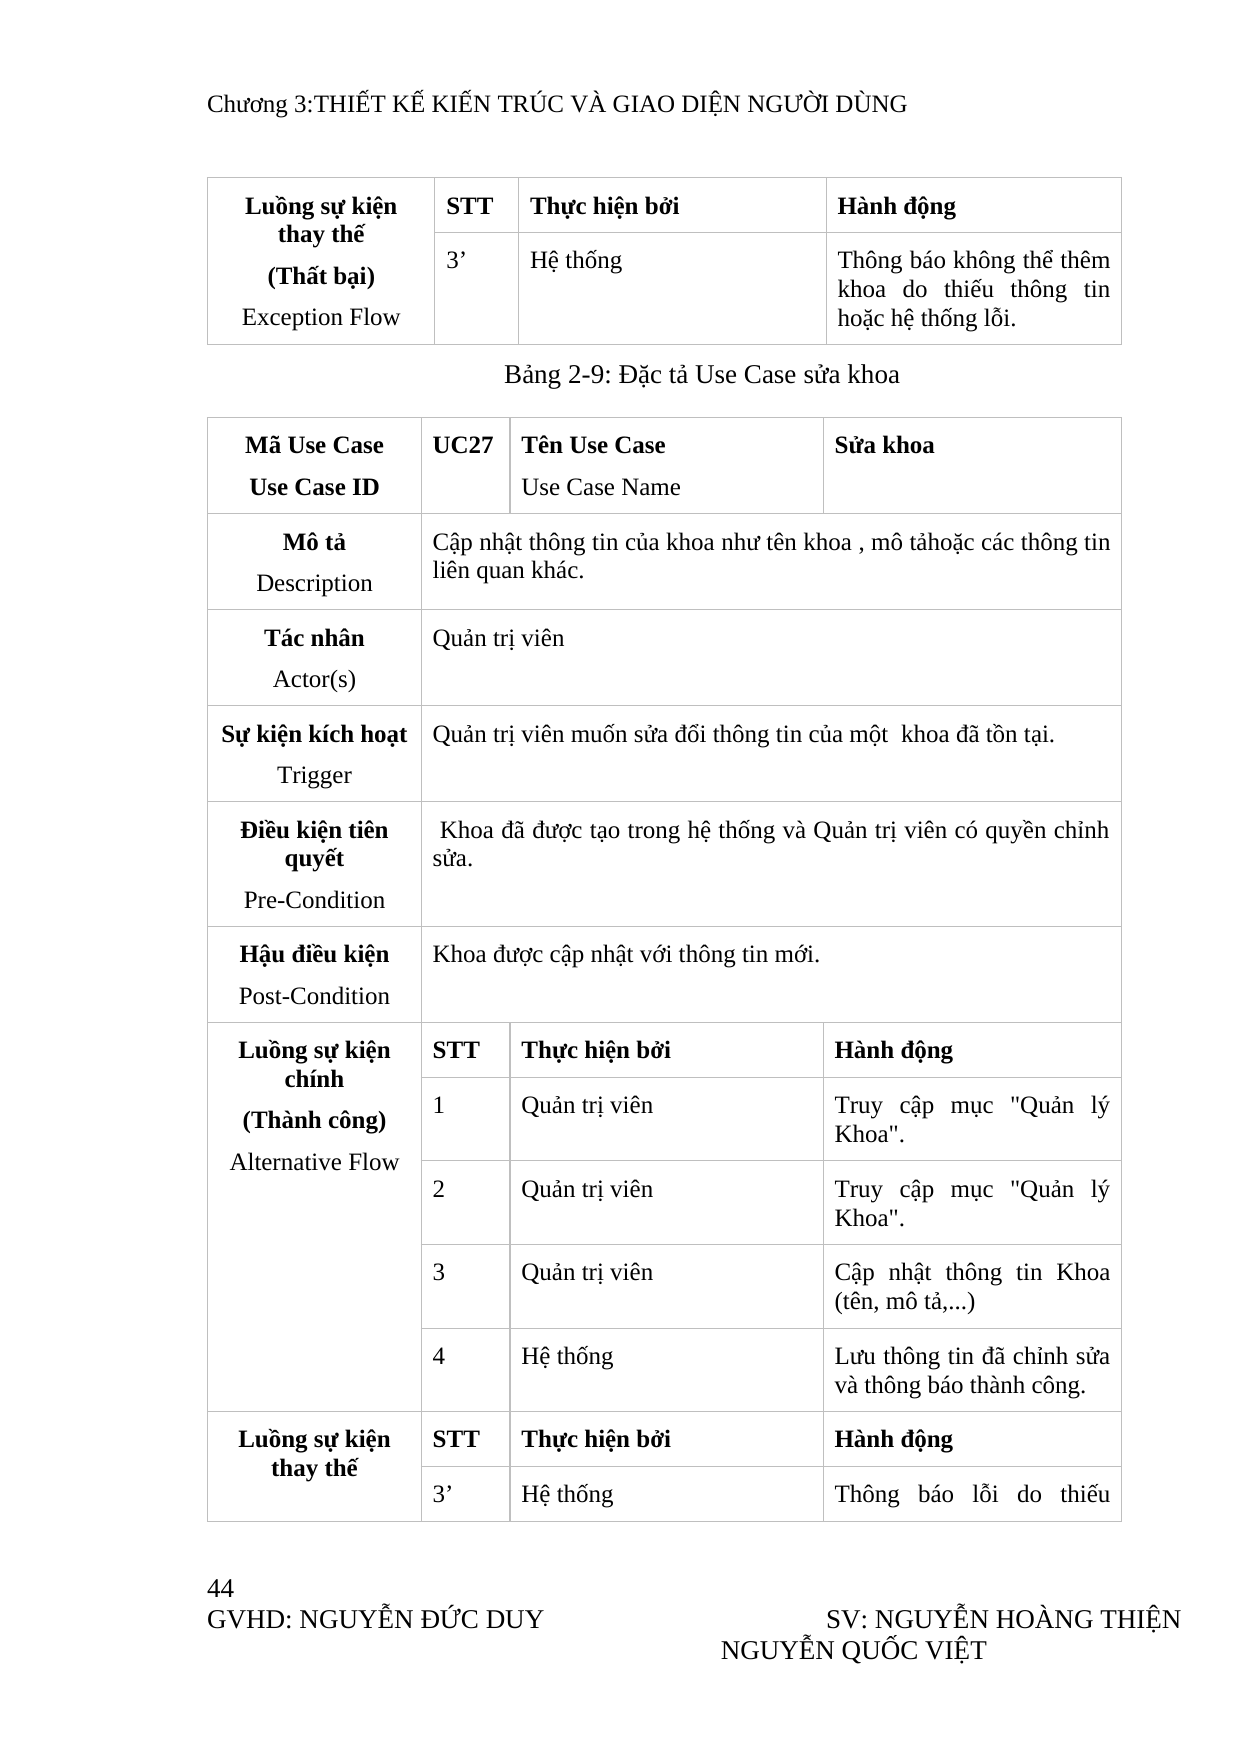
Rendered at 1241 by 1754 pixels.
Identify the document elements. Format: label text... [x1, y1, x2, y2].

table_cell Truy cập mục "Quản lý Khoa". [824, 1078, 1121, 1160]
table_cell Hệ thống [511, 1329, 823, 1411]
table_cell STT [422, 1023, 509, 1077]
table_header UC27 [422, 418, 509, 513]
table_cell STT [422, 1412, 509, 1466]
table_cell 1 [422, 1078, 509, 1160]
table_cell Cập nhật thông tin Khoa (tên, mô tả,...) [824, 1245, 1121, 1327]
table_cell 4 [422, 1329, 509, 1411]
table_cell Quản trị viên [511, 1078, 823, 1160]
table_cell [824, 1467, 1121, 1521]
table_cell Quản trị viên muốn sửa đổi thông tin của một khoa đã tồn tại. [422, 706, 1121, 801]
table_cell Hành động [827, 178, 1121, 232]
table_header Tên Use Case Use Case Name [511, 418, 823, 513]
table_cell Thực hiện bởi [511, 1412, 823, 1466]
table_cell Sự kiện kích hoạt Trigger [208, 706, 421, 801]
table_cell Truy cập mục "Quản lý Khoa". [824, 1161, 1121, 1244]
table_cell Thực hiện bởi [511, 1023, 823, 1077]
table_cell Luồng sự kiện thay thế (Thất bại) Exception Flow [208, 1412, 421, 1521]
table_cell Luồng sự kiện chính (Thành công) Alternative Flow [208, 1023, 421, 1411]
table_cell Thông báo không thể thêm khoa do thiếu thông tin hoặc hệ thống lỗi. [827, 233, 1121, 344]
table_cell Hệ thống [511, 1467, 823, 1521]
table_cell Hệ thống [519, 233, 826, 344]
table_cell Quản trị viên [422, 610, 1121, 705]
table_cell Luồng sự kiện thay thế (Thất bại) Exception Flow [208, 178, 434, 344]
table_cell Quản trị viên [511, 1161, 823, 1244]
table_cell Tác nhân Actor(s) [208, 610, 421, 705]
table_cell 3’ [422, 1467, 509, 1521]
table_cell Cập nhật thông tin của khoa như tên khoa , mô tảhoặc các thông tin liên quan khác. [422, 514, 1121, 609]
table_cell 2 [422, 1161, 509, 1244]
table_cell Hành động [824, 1412, 1121, 1466]
table_cell 3’ [435, 233, 518, 344]
table_cell 3 [422, 1245, 509, 1327]
table_header Mã Use Case Use Case ID [208, 418, 421, 513]
table_header Sửa khoa [824, 418, 1121, 513]
table_cell Lưu thông tin đã chỉnh sửa và thông báo thành công. [824, 1329, 1121, 1411]
table_cell Điều kiện tiên quyết Pre-Condition [208, 802, 421, 926]
table_cell Thực hiện bởi [519, 178, 826, 232]
table_cell Khoa được cập nhật với thông tin mới. [422, 927, 1121, 1022]
table_cell STT [435, 178, 518, 232]
table_cell Hậu điều kiện Post-Condition [208, 927, 421, 1022]
table_cell Quản trị viên [511, 1245, 823, 1327]
table_cell Hành động [824, 1023, 1121, 1077]
table_cell Khoa đã được tạo trong hệ thống và Quản trị viên có quyền chỉnh sửa. [422, 802, 1121, 926]
table_cell Mô tả Description [208, 514, 421, 609]
